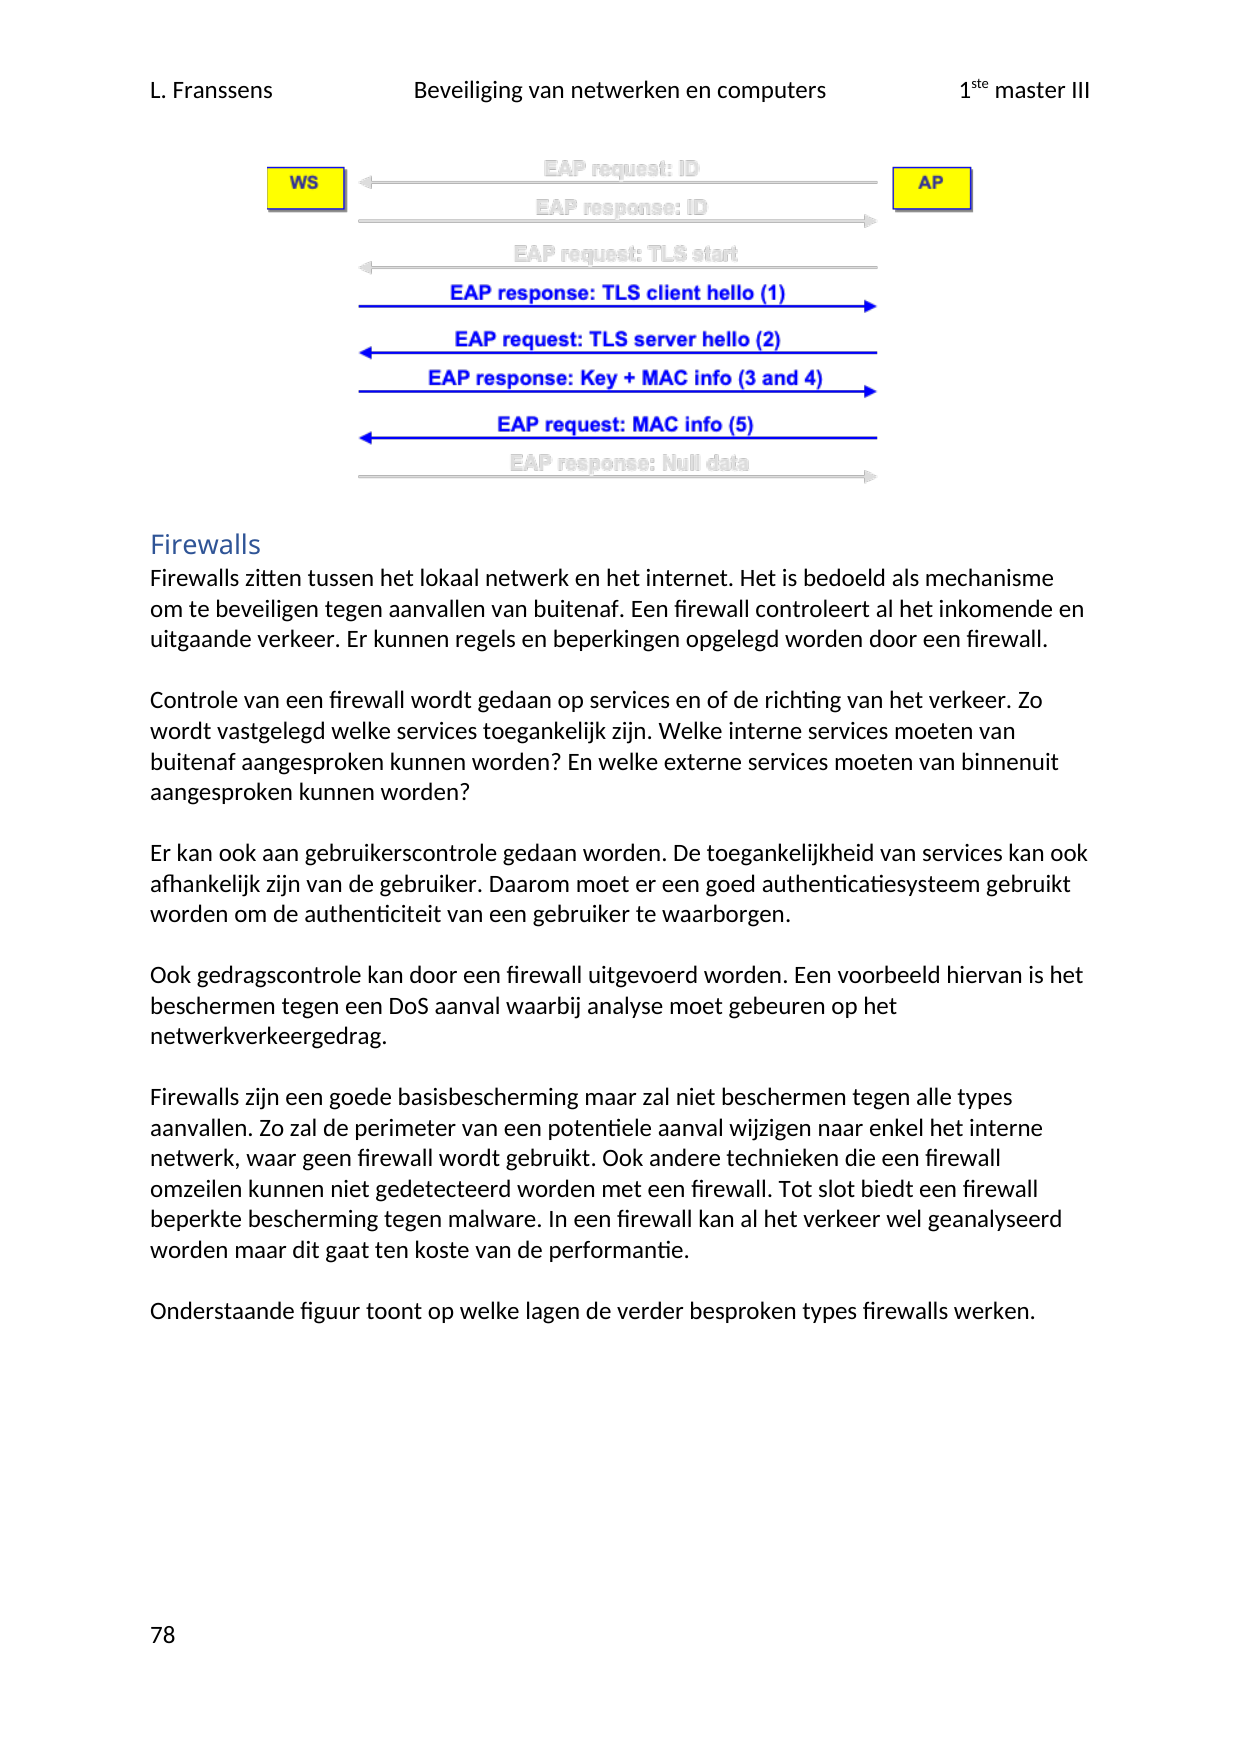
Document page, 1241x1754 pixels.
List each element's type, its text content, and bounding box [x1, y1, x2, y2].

text Onderstaande figuur toont op welke lagen de verder besproken types firewalls werken. [150, 1295, 1090, 1326]
text Ook gedragscontrole kan door een firewall uitgevoerd worden. Een voorbeeld hiervan is het beschermen tegen een DoS aanval waarbij analyse moet gebeuren op het netwerkverkeergedrag. [150, 959, 1090, 1051]
text Er kan ook aan gebruikerscontrole gedaan worden. De toegankelijkheid van services kan ook afhankelijk zijn van de gebruiker. Daarom moet er een goed authenticatiesysteem gebruikt worden om de authenticiteit van een gebruiker te waarborgen. [150, 837, 1090, 929]
subtitle Firewalls [150, 526, 1090, 562]
text Firewalls zitten tussen het lokaal netwerk en het internet. Het is bedoeld als mechanisme om te beveiligen tegen aanvallen van buitenaf. Een firewall controleert al het inkomende en uitgaande verkeer. Er kunnen regels en beperkingen opgelegd worden door een firewall. [150, 562, 1090, 654]
text Firewalls zijn een goede basisbescherming maar zal niet beschermen tegen alle types aanvallen. Zo zal de perimeter van een potentiele aanval wijzigen naar enkel het interne netwerk, waar geen firewall wordt gebruikt. Ook andere technieken die een firewall omzeilen kunnen niet gedetecteerd worden met een firewall. Tot slot biedt een firewall beperkte bescherming tegen malware. In een firewall kan al het verkeer wel geanalyseerd worden maar dit gaat ten koste van de performantie. [150, 1081, 1090, 1264]
text Controle van een firewall wordt gedaan op services en of de richting van het verkeer. Zo wordt vastgelegd welke services toegankelijk zijn. Welke interne services moeten van buitenaf aangesproken kunnen worden? En welke externe services moeten van binnenuit aangesproken kunnen worden? [150, 684, 1090, 807]
picture [267, 150, 974, 491]
